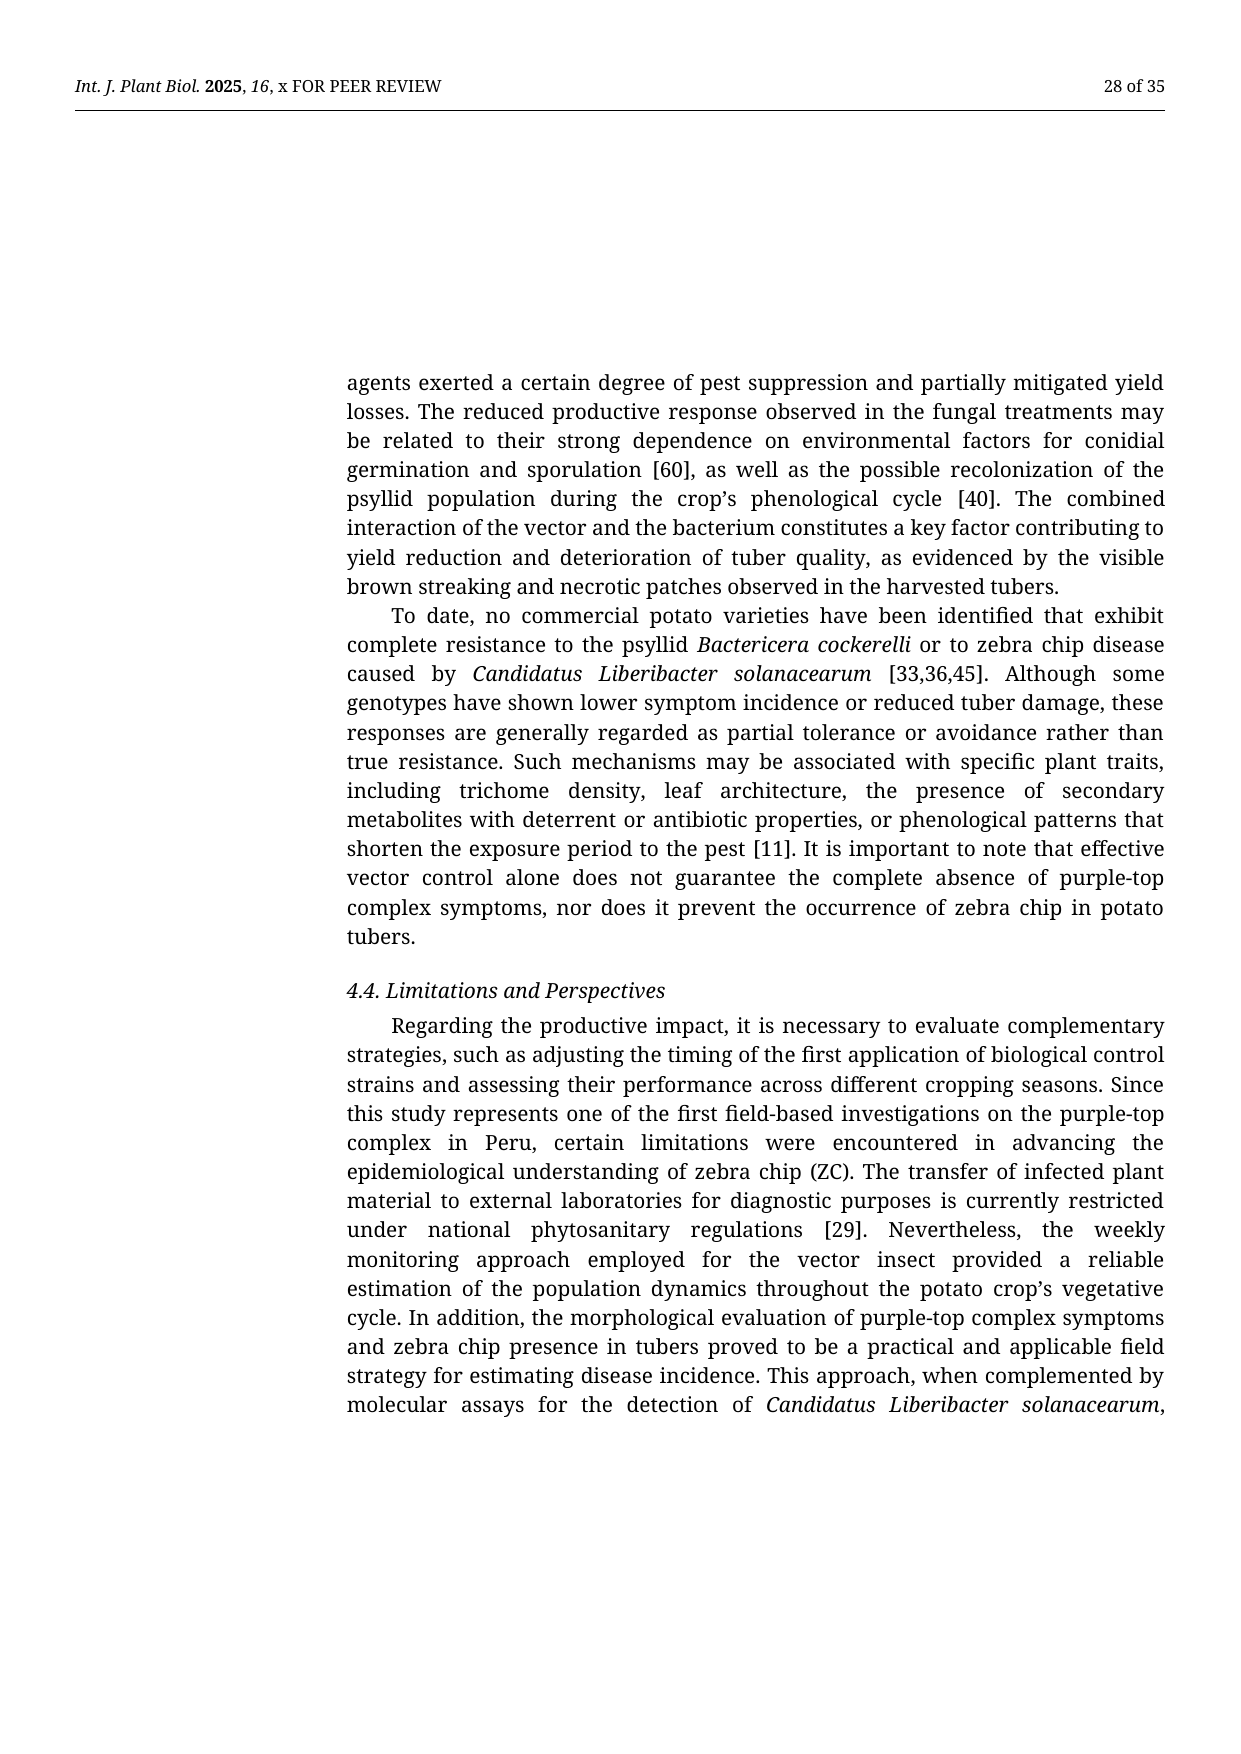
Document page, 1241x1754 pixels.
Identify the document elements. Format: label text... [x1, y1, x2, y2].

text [347, 1011, 1165, 1419]
text To date, no commercial potato varieties have been identified that exhibit complete resistance to the psyllid Bactericera cockerelli or to zebra chip disease caused by Candidatus Liberibacter solanacearum [33,36,45]. Although some genotypes have shown lower symptom incidence or reduced tuber damage, these responses are generally regarded as partial tolerance or avoidance rather than true resistance. Such mechanisms may be associated with specific plant traits, including trichome density, leaf architecture, the presence of secondary metabolites with deterrent or antibiotic properties, or phenological patterns that shorten the exposure period to the pest [11]. It is important to note that effective vector control alone does not guarantee the complete absence of purple-top complex symptoms, nor does it prevent the occurrence of zebra chip in potato tubers. [347, 600, 1165, 950]
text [347, 367, 1165, 600]
text 4.4. Limitations and Perspectives [347, 975, 1165, 1004]
